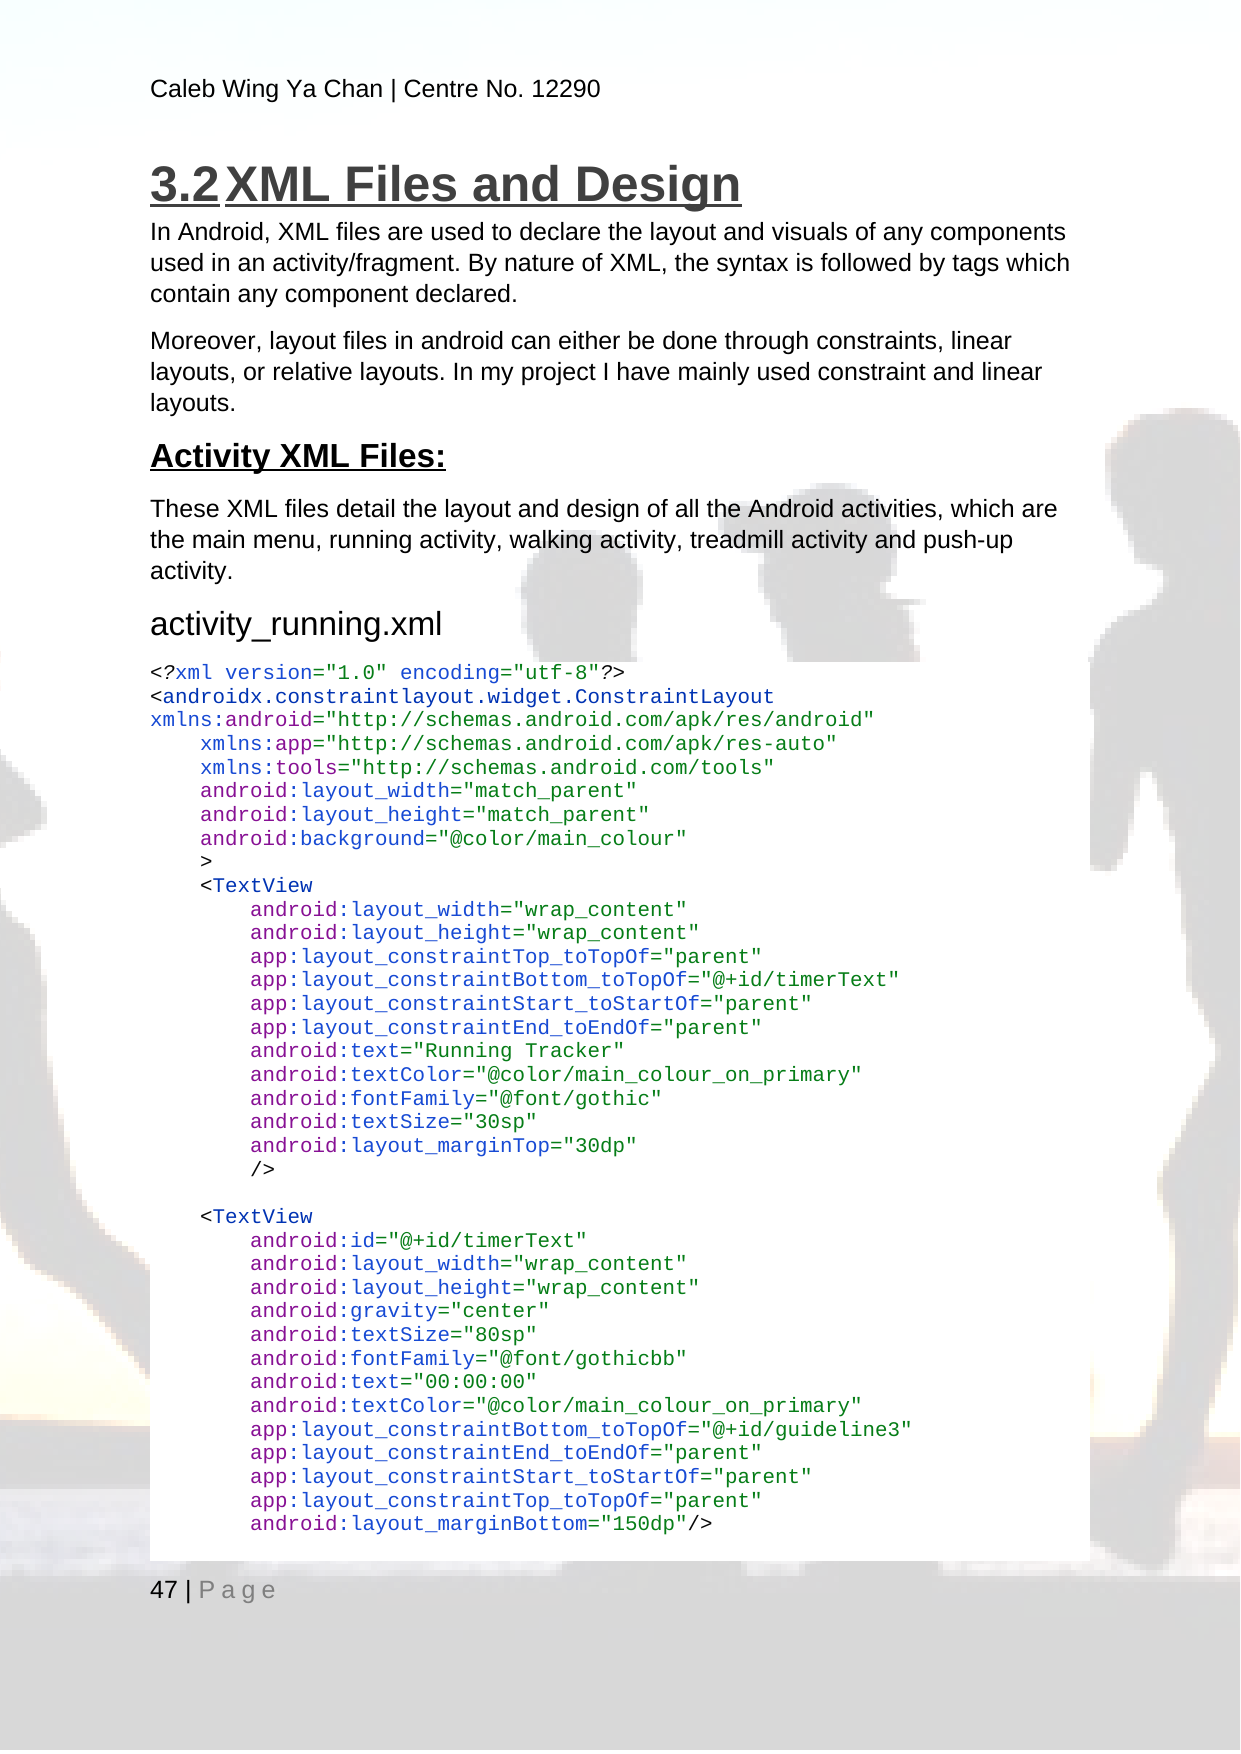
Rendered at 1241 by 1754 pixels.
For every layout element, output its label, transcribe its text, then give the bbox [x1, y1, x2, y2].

text Activity XML Files: [150, 436, 1090, 474]
text These XML files detail the layout and design of all the Android activities, which are the main menu, running activity, walking activity, treadmill activity and push-up activity. [150, 494, 1090, 585]
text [150, 662, 1090, 1561]
text In Android, XML files are used to declare the layout and visuals of any components used in an activity/fragment. By nature of XML, the syntax is followed by tags which contain any component declared. [150, 216, 1090, 307]
subtitle XML Files and Design [150, 154, 1090, 212]
text activity_running.xml [150, 604, 1090, 642]
text Moreover, layout files in android can either be done through constraints, linear layouts, or relative layouts. In my project I have mainly used constraint and linear layouts. [150, 326, 1090, 417]
